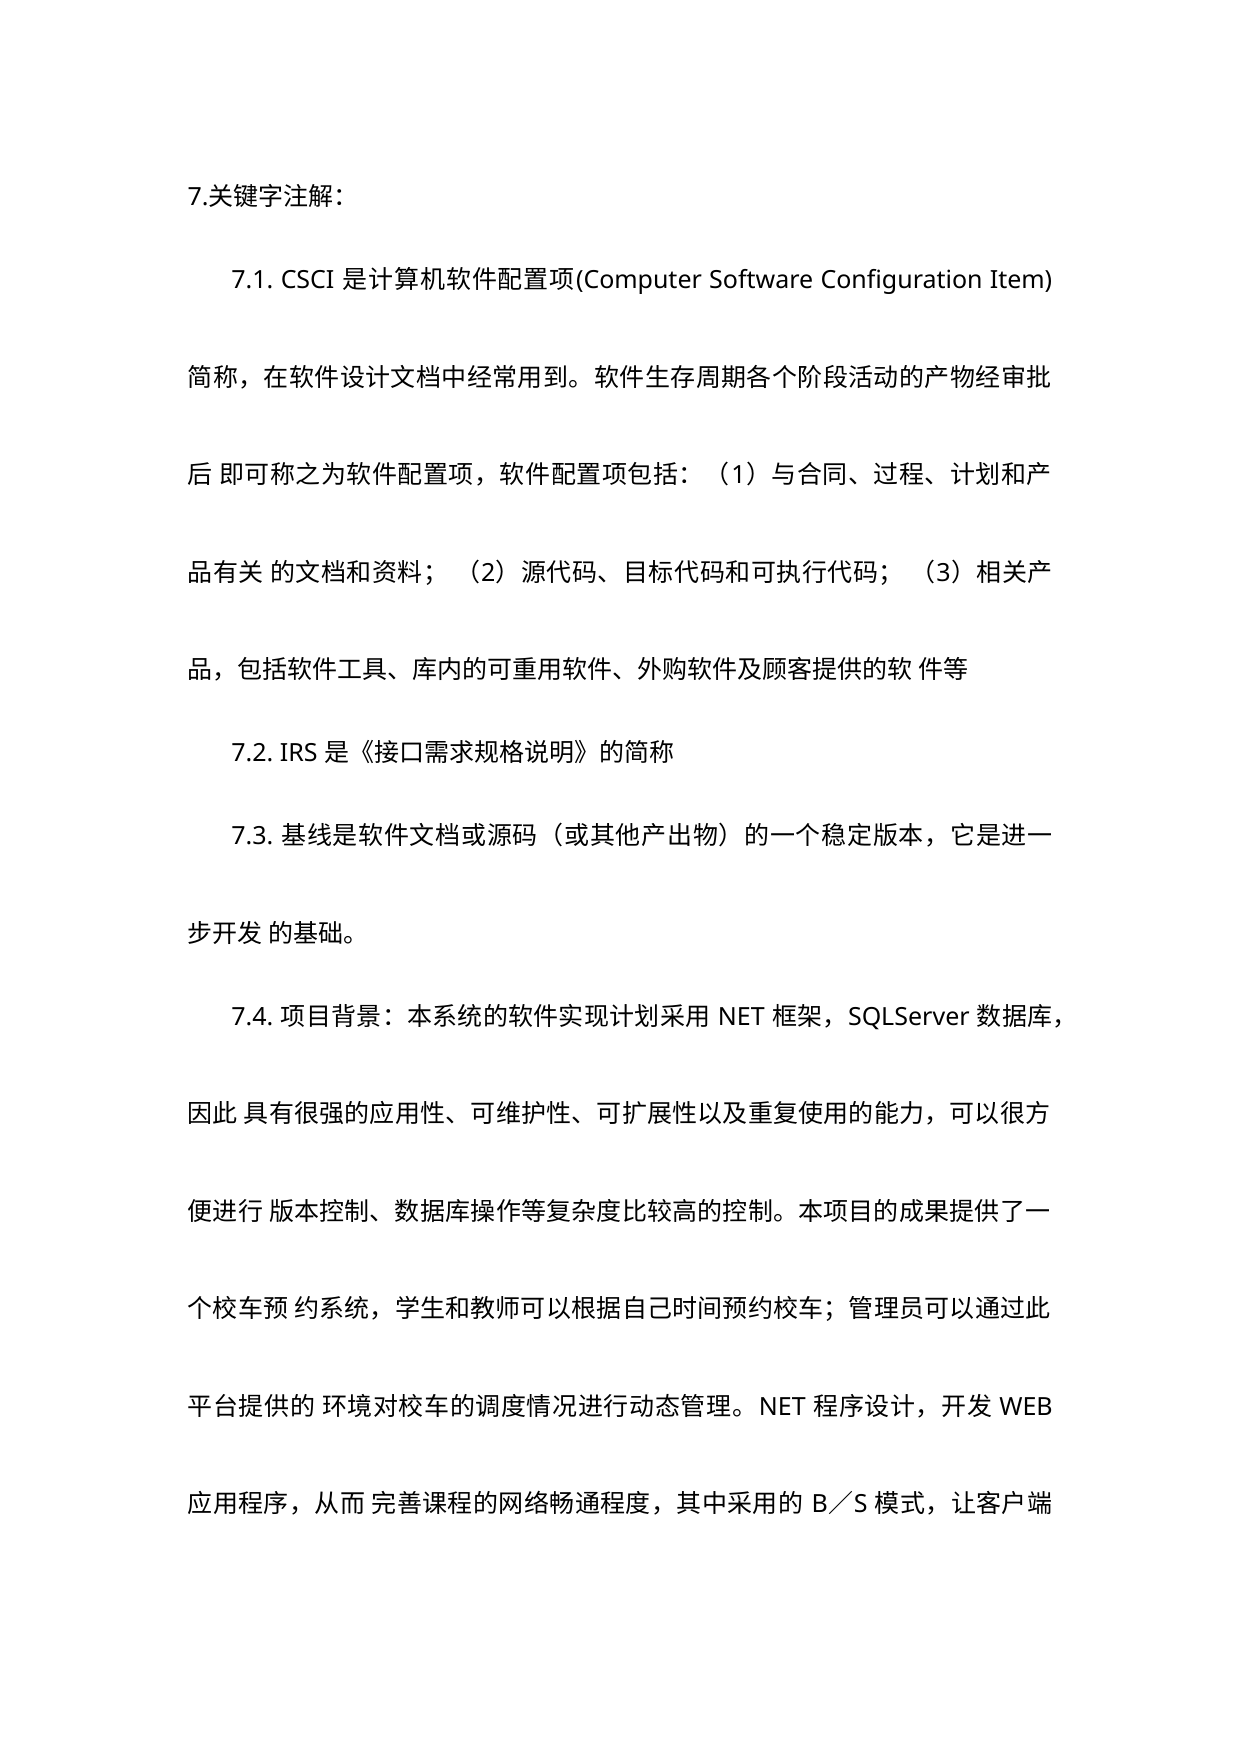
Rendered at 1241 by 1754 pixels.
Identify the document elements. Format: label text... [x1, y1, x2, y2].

text 7.关键字注解： [187, 162, 1053, 227]
text 7.3. 基线是软件文档或源码（或其他产出物）的一个稳定版本，它是进一步开发 的基础。 [187, 801, 1053, 964]
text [187, 982, 1053, 1534]
text 7.1. CSCI 是计算机软件配置项(Computer Software Configuration Item) 简称，在软件设计文档中经常用到。软件生存周期各个阶段活动的产物经审批后 即可称之为软件配置项，软件配置项包括：（1）与合同、过程、计划和产品有关 的文档和资料； （2）源代码、目标代码和可执行代码； （3）相关产品，包括软件工具、库内的可重用软件、外购软件及顾客提供的软 件等 [187, 245, 1053, 700]
text 7.2. IRS 是《接口需求规格说明》的简称 [187, 718, 1053, 783]
